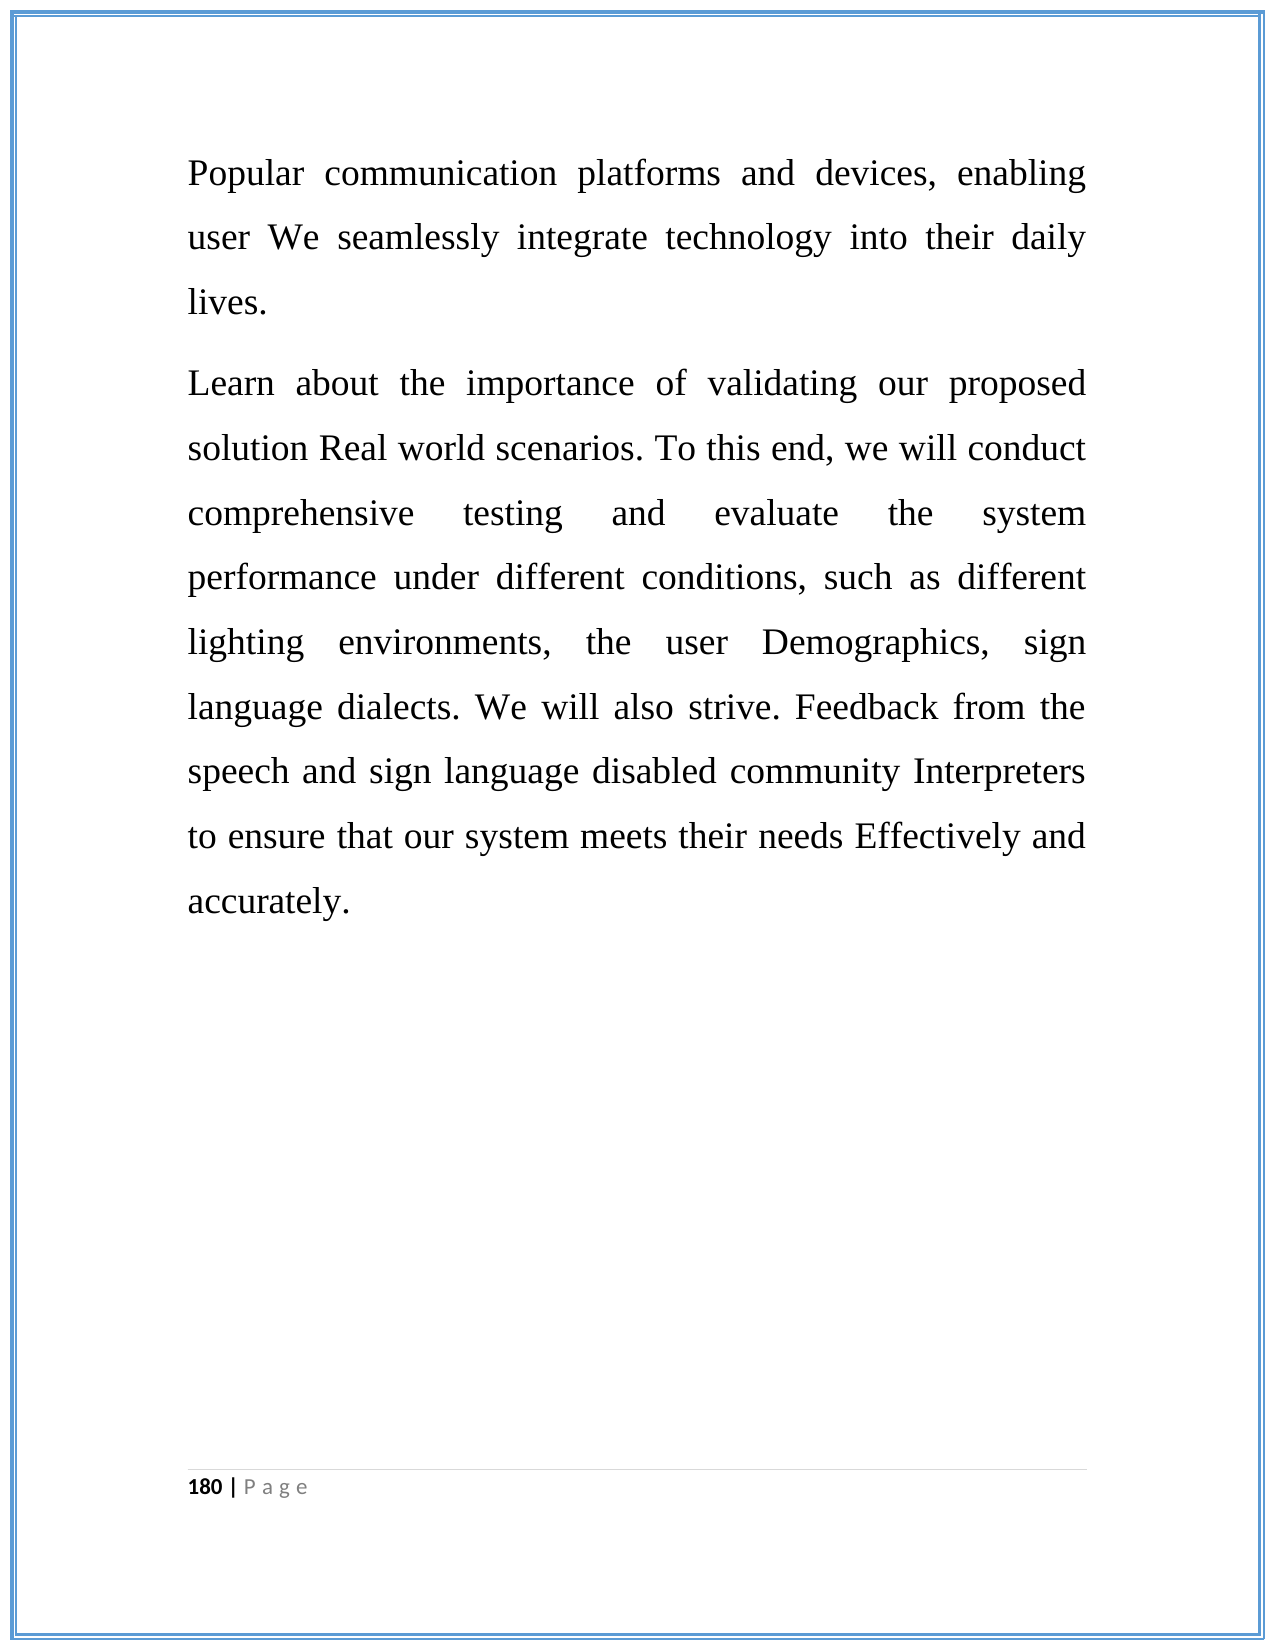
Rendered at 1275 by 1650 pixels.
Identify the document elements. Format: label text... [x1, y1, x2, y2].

text Popular communication platforms and devices, enabling user We seamlessly integrate technology into their daily lives. [187, 150, 1087, 322]
text Learn about the importance of validating our proposed solution Real world scenarios. To this end, we will conduct comprehensive testing and evaluate the system performance under different conditions, such as different lighting environments, the user Demographics, sign language dialects. We will also strive. Feedback from the speech and sign language disabled community Interpreters to ensure that our system meets their needs Effectively and accurately. [187, 361, 1087, 921]
